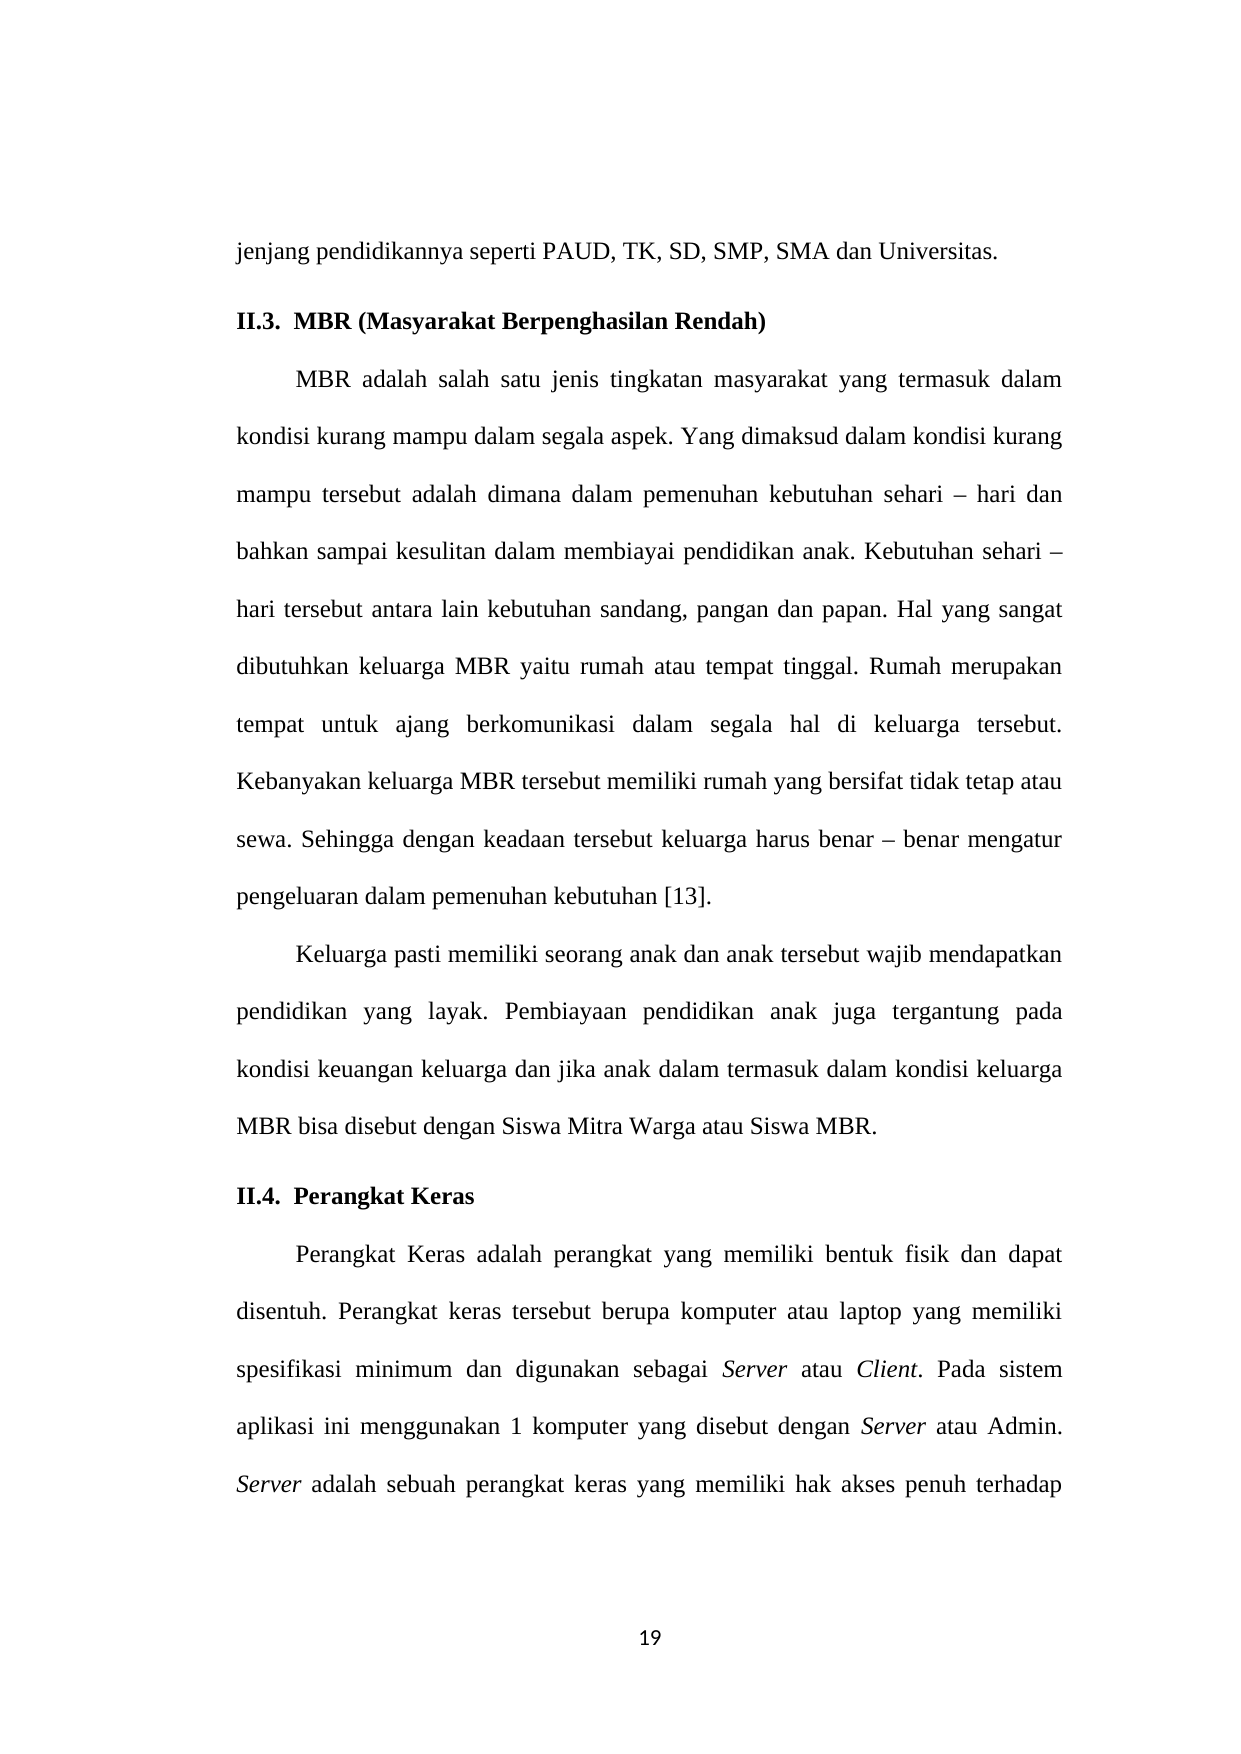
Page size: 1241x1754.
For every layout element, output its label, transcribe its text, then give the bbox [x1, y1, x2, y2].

text Keluarga pasti memiliki seorang anak dan anak tersebut wajib mendapatkan pendidikan yang layak. Pembiayaan pendidikan anak juga tergantung pada kondisi keuangan keluarga dan jika anak dalam termasuk dalam kondisi keluarga MBR bisa disebut dengan Siswa Mitra Warga atau Siswa MBR. [236, 939, 1063, 1140]
text Perangkat Keras [236, 1181, 1063, 1210]
text MBR adalah salah satu jenis tingkatan masyarakat yang termasuk dalam kondisi kurang mampu dalam segala aspek. Yang dimaksud dalam kondisi kurang mampu tersebut adalah dimana dalam pemenuhan kebutuhan sehari – hari dan bahkan sampai kesulitan dalam membiayai pendidikan anak. Kebutuhan sehari – hari tersebut antara lain kebutuhan sandang, pangan dan papan. Hal yang sangat dibutuhkan keluarga MBR yaitu rumah atau tempat tinggal. Rumah merupakan tempat untuk ajang berkomunikasi dalam segala hal di keluarga tersebut. Kebanyakan keluarga MBR tersebut memiliki rumah yang bersifat tidak tetap atau sewa. Sehingga dengan keadaan tersebut keluarga harus benar – benar mengatur pengeluaran dalam pemenuhan kebutuhan. [236, 364, 1063, 910]
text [236, 1239, 1063, 1497]
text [236, 236, 1063, 265]
text MBR (Masyarakat Berpenghasilan Rendah) [236, 306, 1063, 335]
